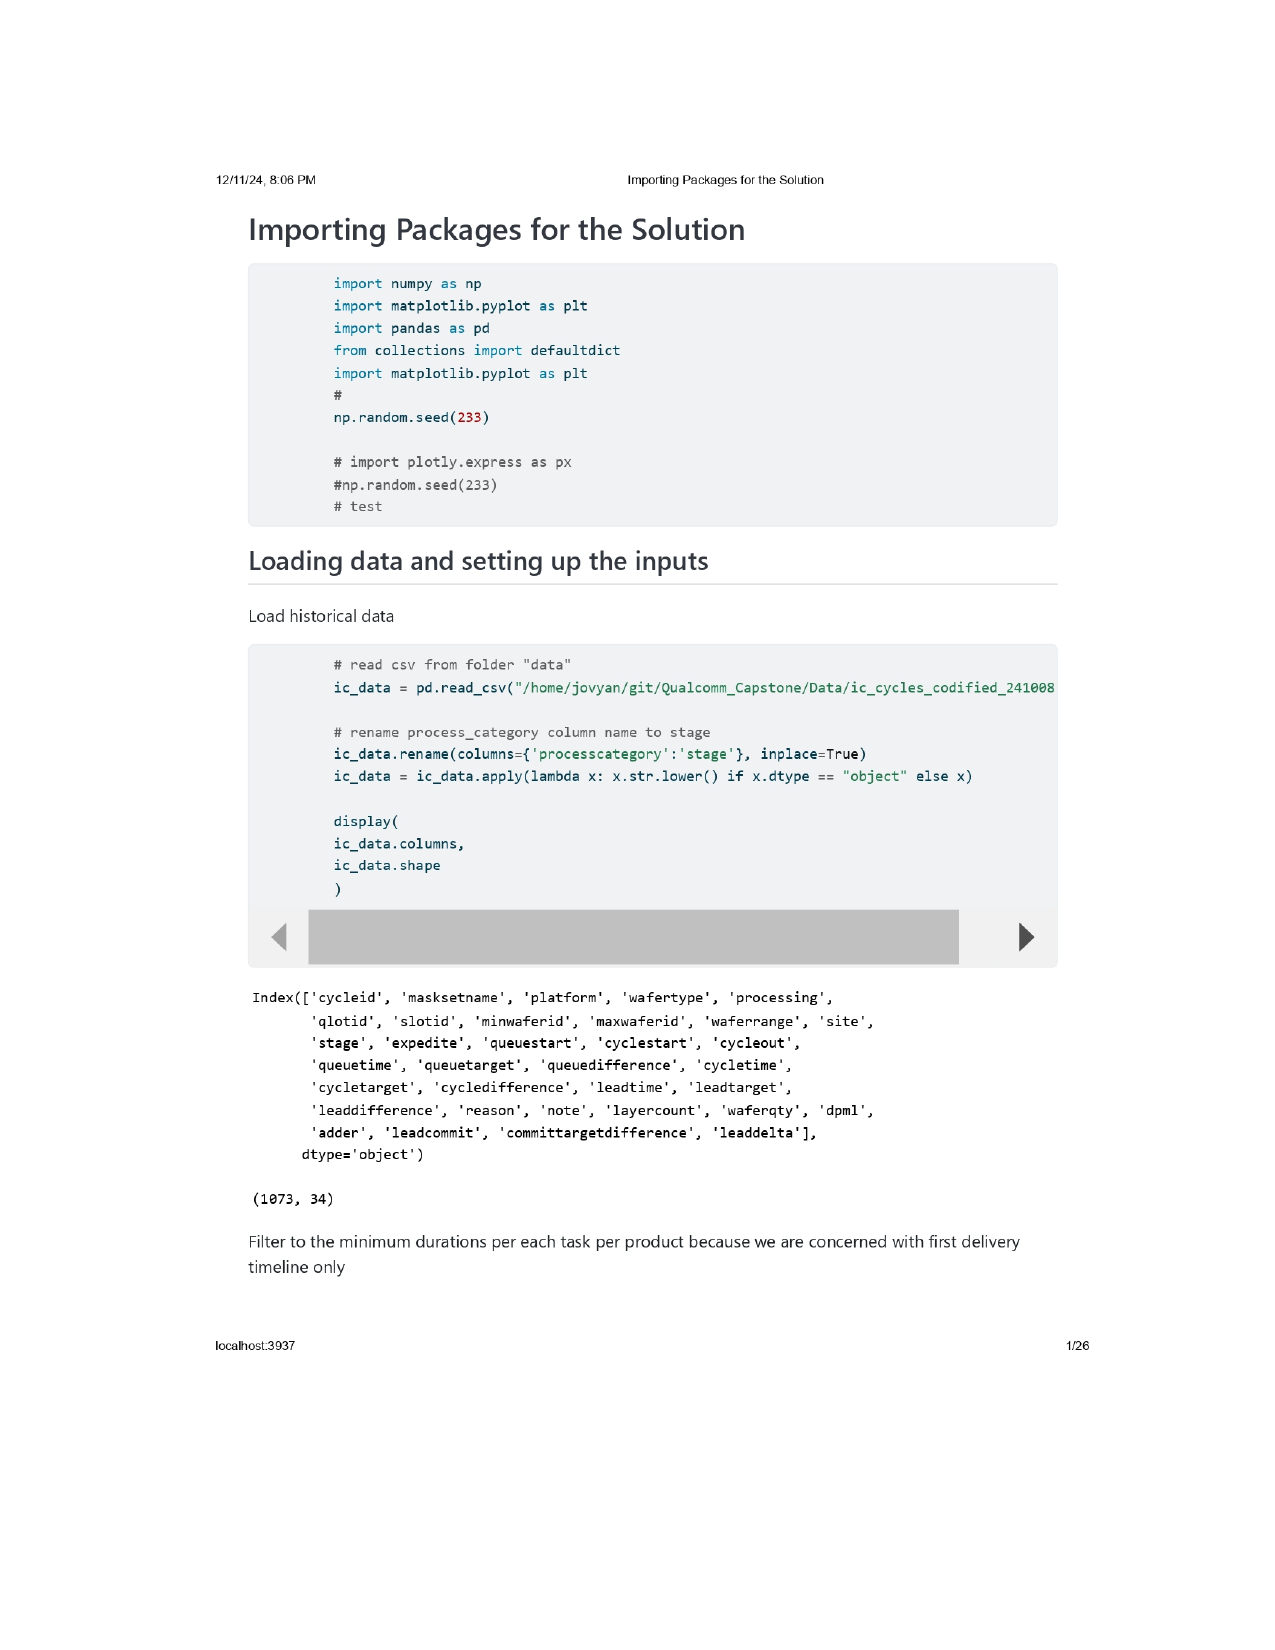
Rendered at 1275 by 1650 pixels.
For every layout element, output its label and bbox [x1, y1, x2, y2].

picture [178, 150, 1125, 1375]
